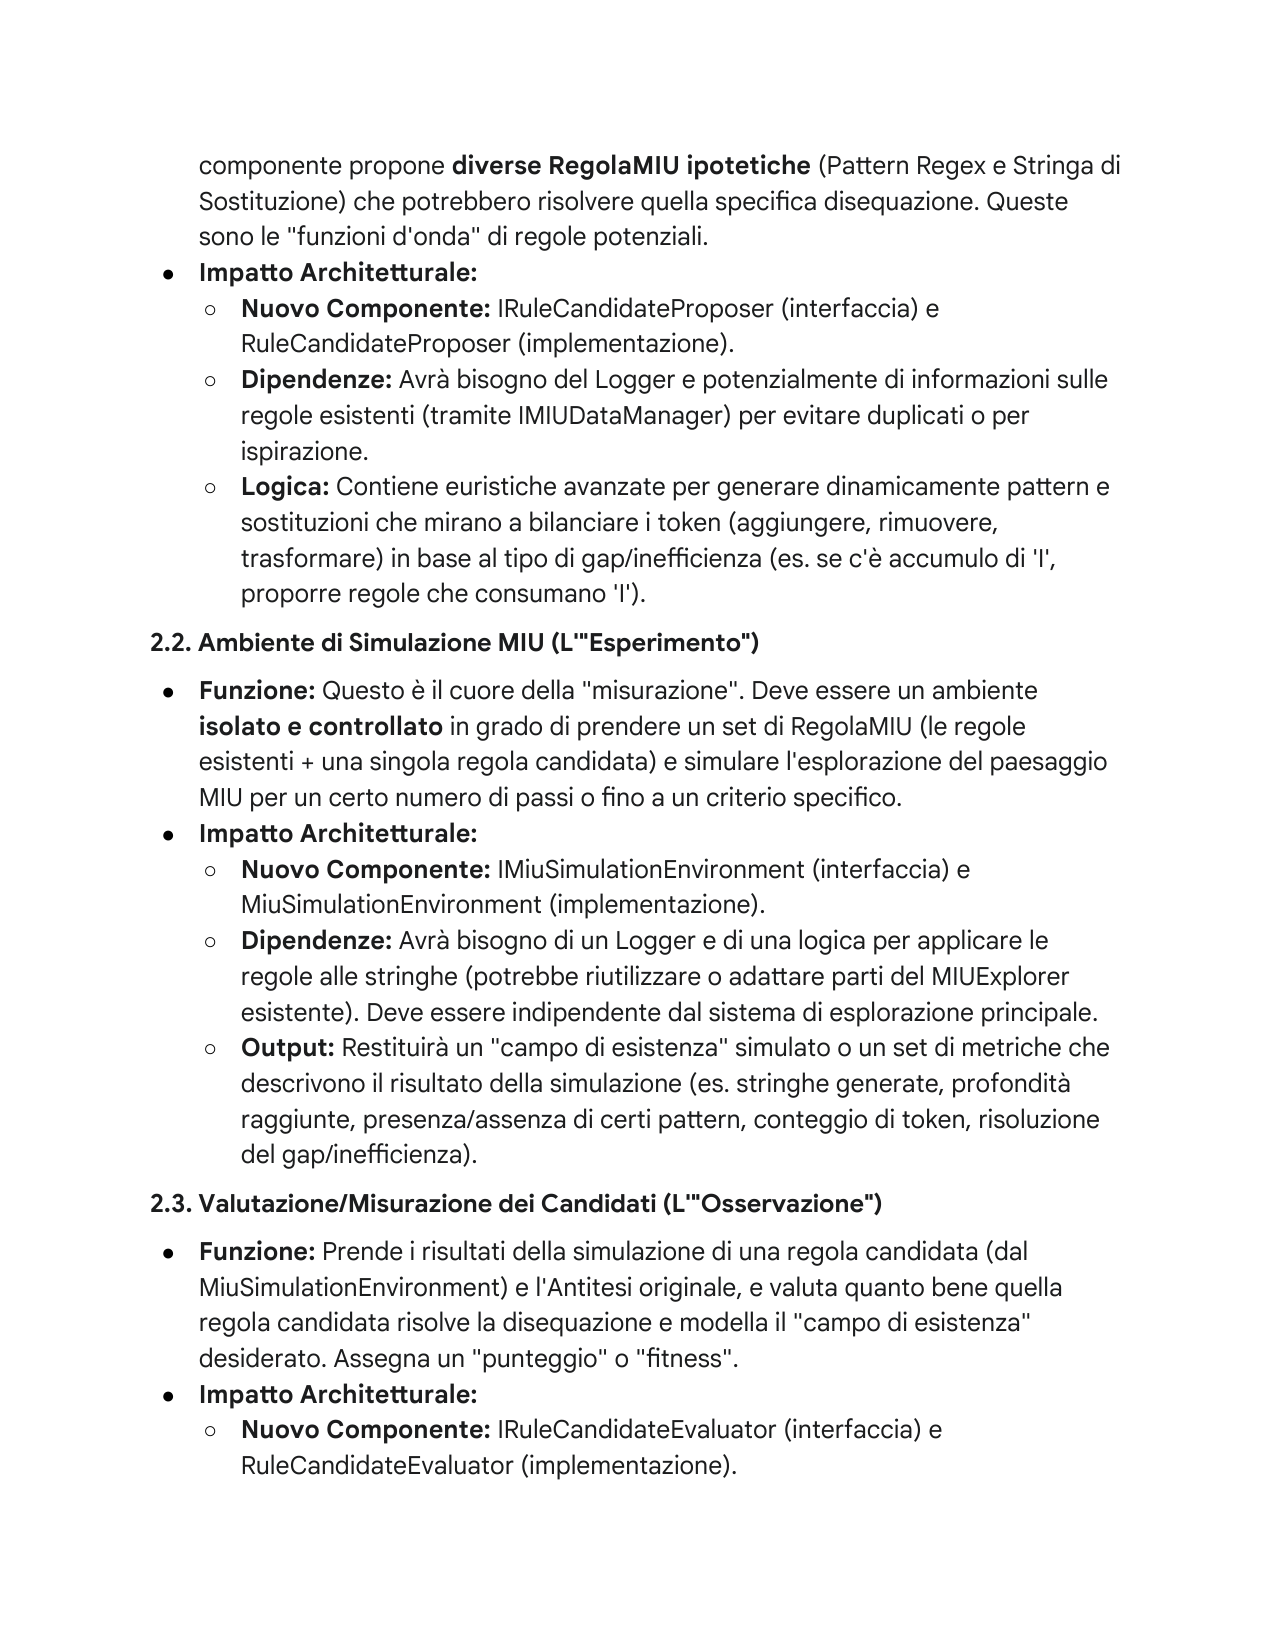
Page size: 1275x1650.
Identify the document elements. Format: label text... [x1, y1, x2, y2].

list Dipendenze: Avrà bisogno del Logger e potenzialmente di informazioni sulle regole esistenti (tramite IMIUDataManager) per evitare duplicati o per ispirazione. [203, 364, 1125, 467]
list Funzione: Prende i risultati della simulazione di una regola candidata (dal MiuSimulationEnvironment) e l'Antitesi originale, e valuta quanto bene quella regola candidata risolve la disequazione e modella il "campo di esistenza" desiderato. Assegna un "punteggio" o "fitness". [161, 1236, 1125, 1375]
list Impatto Architetturale: [161, 818, 1125, 849]
list Nuovo Componente: IMiuSimulationEnvironment (interfaccia) e MiuSimulationEnvironment (implementazione). [203, 854, 1125, 921]
list Impatto Architetturale: [161, 257, 1125, 288]
list Dipendenze: Avrà bisogno di un Logger e di una logica per applicare le regole alle stringhe (potrebbe riutilizzare o adattare parti del MIUExplorer esistente). Deve essere indipendente dal sistema di esplorazione principale. [203, 925, 1125, 1028]
list Logica: Contiene euristiche avanzate per generare dinamicamente pattern e sostituzioni che mirano a bilanciare i token (aggiungere, rimuovere, trasformare) in base al tipo di gap/inefficienza (es. se c'è accumulo di 'I', proporre regole che consumano 'I'). [203, 472, 1125, 610]
list Nuovo Componente: IRuleCandidateEvaluator (interfaccia) e RuleCandidateEvaluator (implementazione). [203, 1415, 1125, 1482]
list Funzione: Questo è il cuore della "misurazione". Deve essere un ambiente isolato e controllato in grado di prendere un set di RegolaMIU (le regole esistenti + una singola regola candidata) e simulare l'esplorazione del paesaggio MIU per un certo numero di passi o fino a un criterio specifico. [161, 675, 1125, 814]
subtitle 2.2. Ambiente di Simulazione MIU (L'"Esperimento") [150, 627, 1125, 658]
subtitle 2.3. Valutazione/Misurazione dei Candidati (L'"Osservazione") [150, 1188, 1125, 1219]
list Output: Restituirà un "campo di esistenza" simulato o un set di metriche che descrivono il risultato della simulazione (es. stringhe generate, profondità raggiunte, presenza/assenza di certi pattern, conteggio di token, risoluzione del gap/inefficienza). [203, 1032, 1125, 1171]
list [161, 150, 1125, 253]
list Impatto Architetturale: [161, 1379, 1125, 1410]
list Nuovo Componente: IRuleCandidateProposer (interfaccia) e RuleCandidateProposer (implementazione). [203, 293, 1125, 360]
